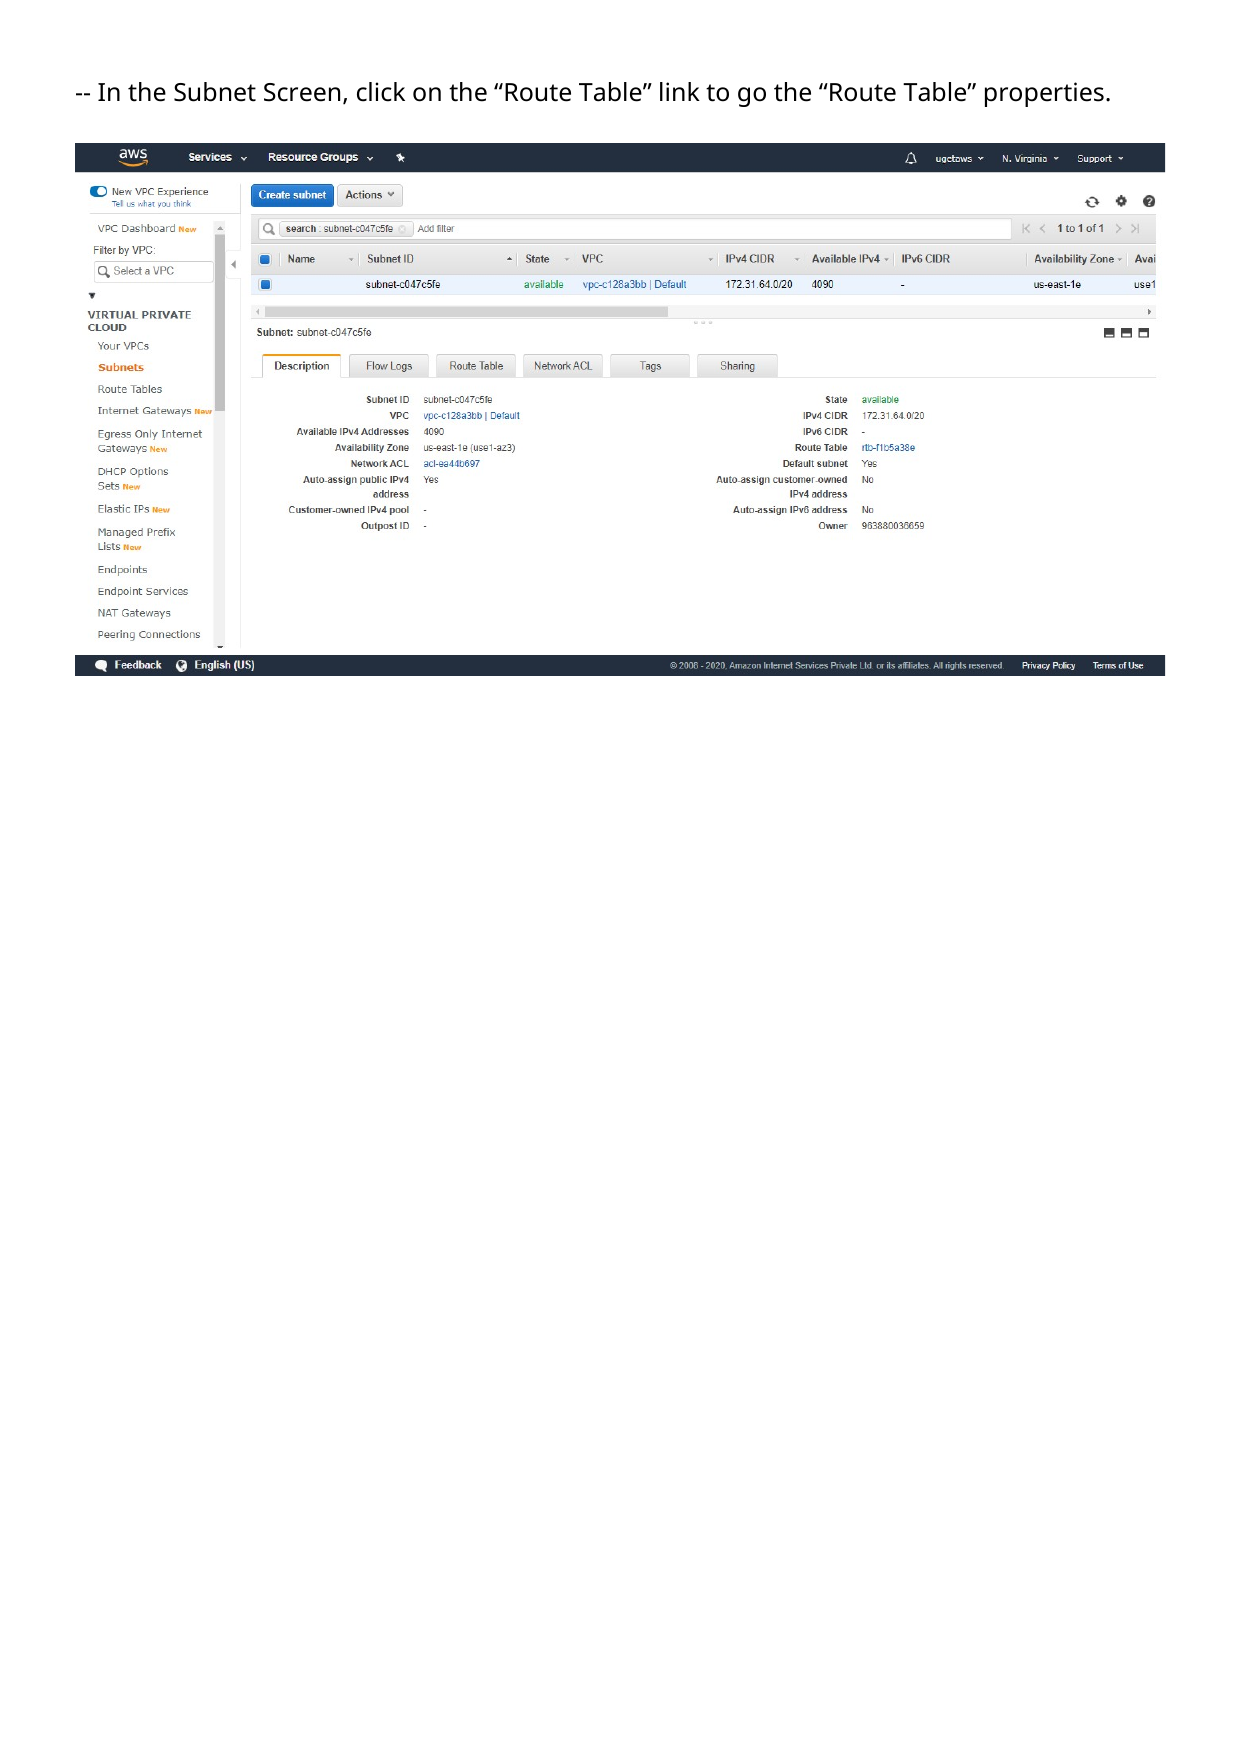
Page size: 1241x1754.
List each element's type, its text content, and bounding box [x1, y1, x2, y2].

text -- In the Subnet Screen, click on the “Route Table” link to go the “Route Table” properties. [75, 75, 1165, 109]
